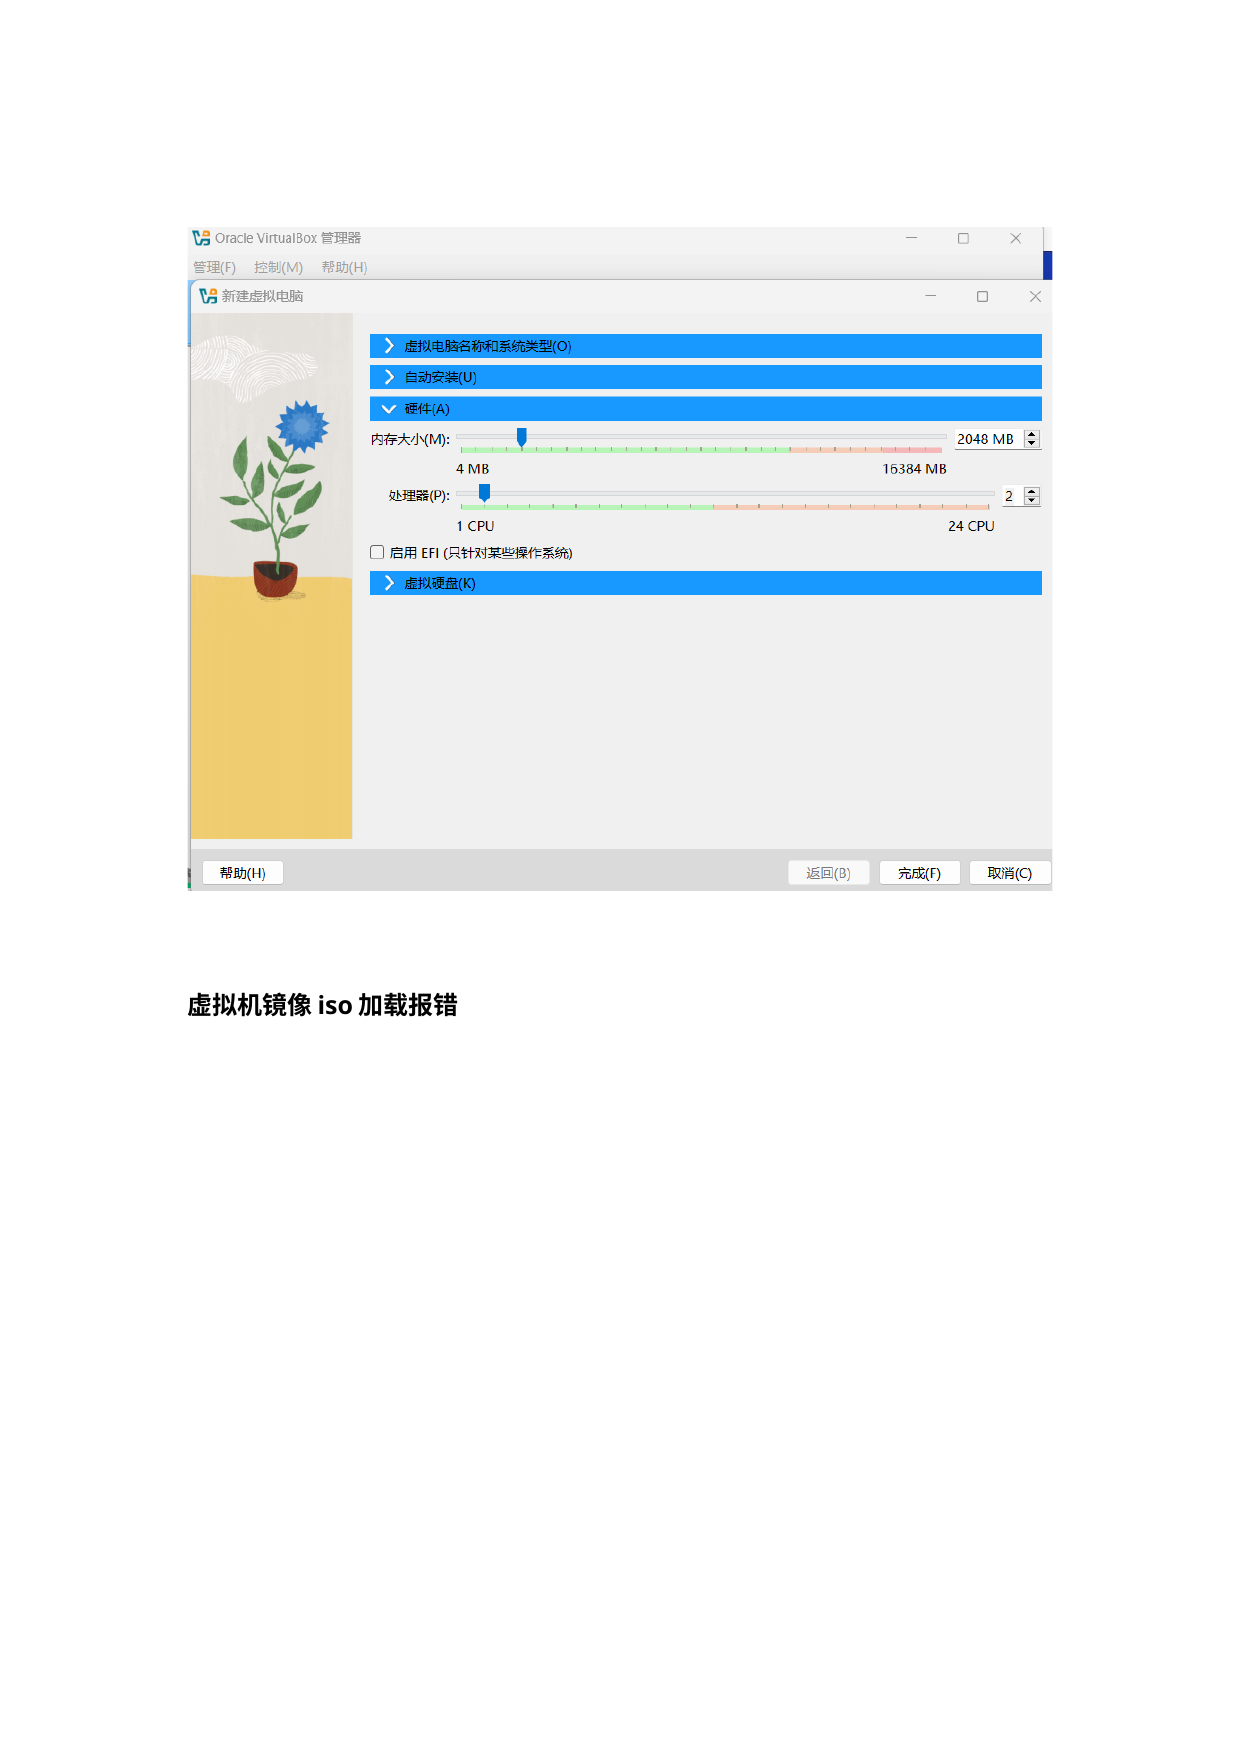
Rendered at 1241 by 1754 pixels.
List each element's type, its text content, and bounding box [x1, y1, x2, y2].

picture [187, 227, 1053, 891]
subtitle 虚拟机镜像iso加载报错 [187, 971, 1053, 1036]
